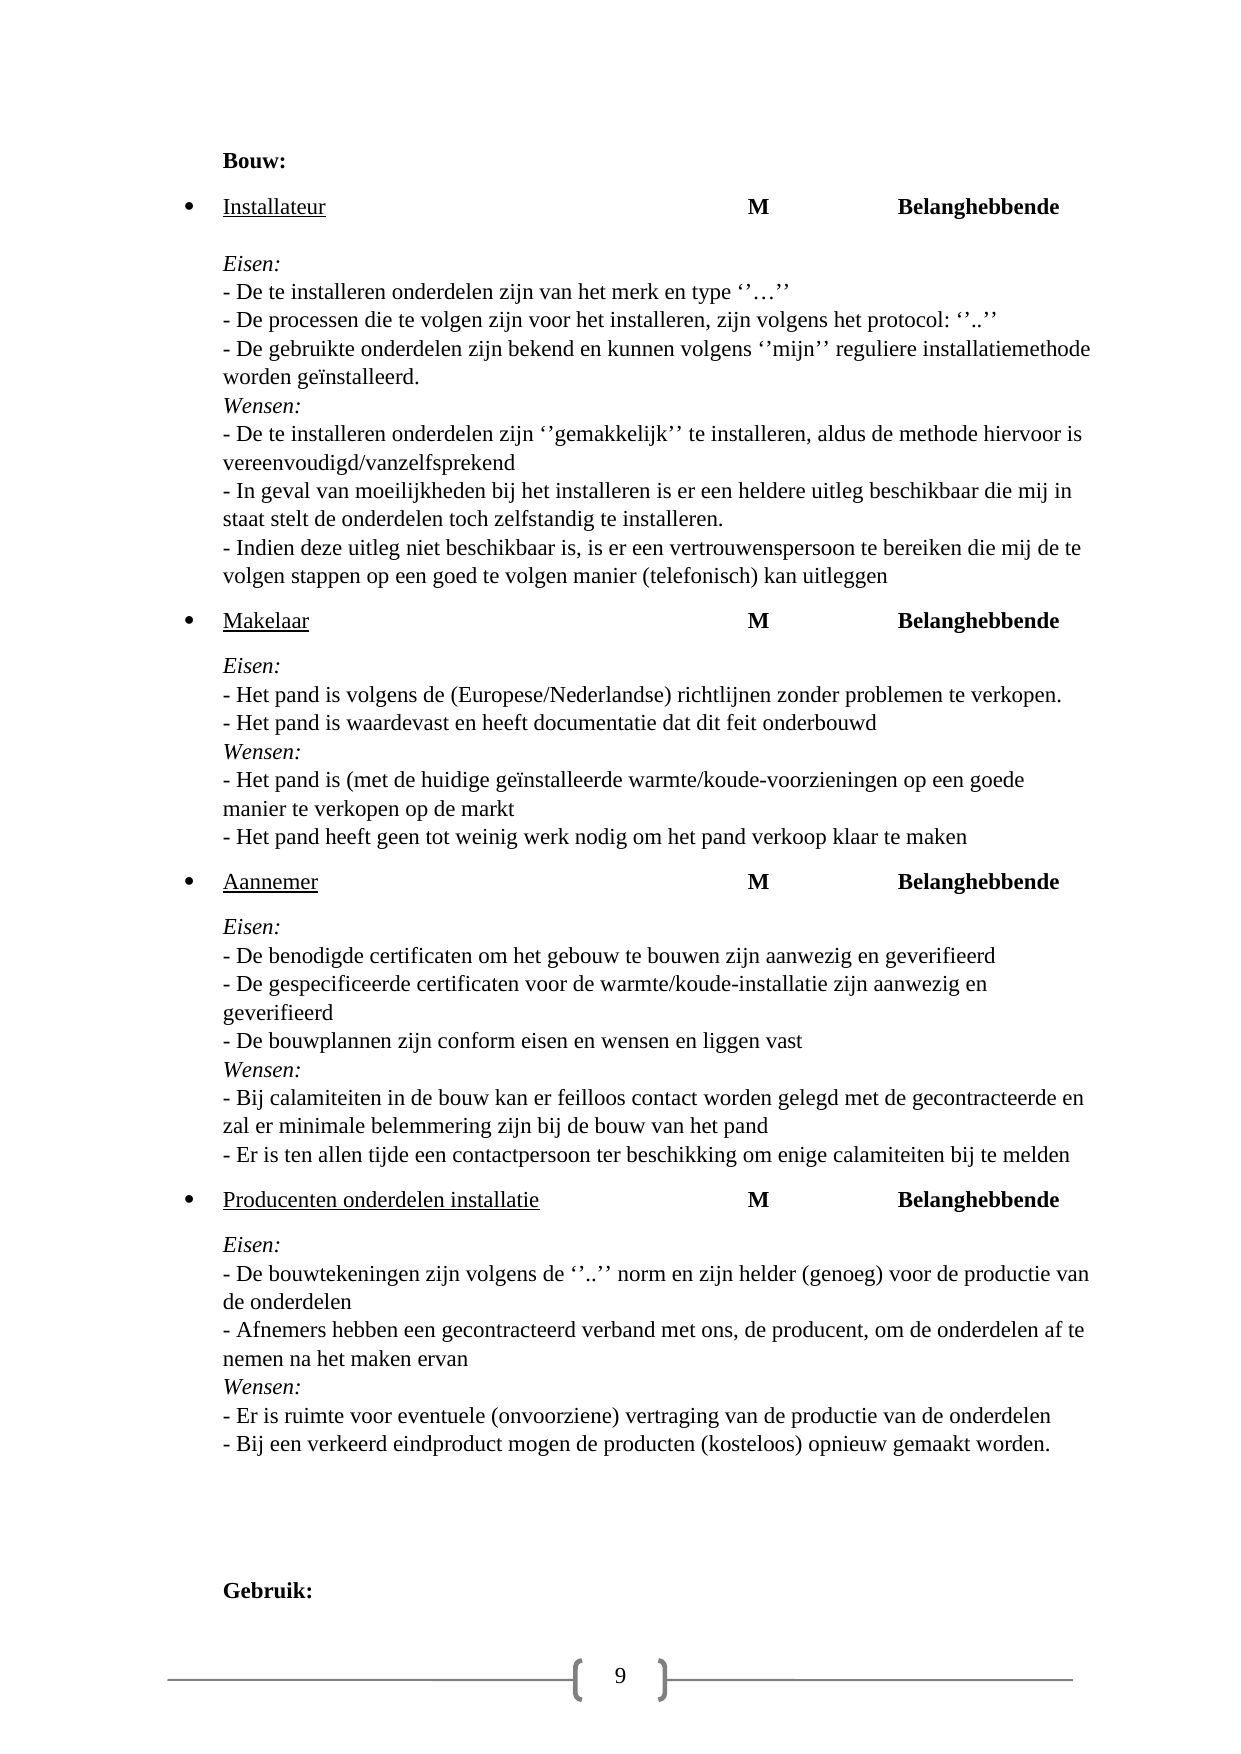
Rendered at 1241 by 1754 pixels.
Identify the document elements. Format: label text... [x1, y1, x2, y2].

text Bouw: [148, 148, 1093, 174]
text - De gespecificeerde certificaten voor de warmte/koude-installatie zijn aanwezig en geverifieerd [223, 970, 1093, 1025]
list Installateur M Belanghebbende Eisen: - De te installeren onderdelen zijn van het merk en type ‘’…’’ - De processen die te volgen zijn voor het installeren, zijn volgens het protocol: ‘’..’’ - De gebruikte onderdelen zijn bekend en kunnen volgens ‘’mijn’’ reguliere installatiemethode worden geïnstalleerd. Wensen: - De te installeren onderdelen zijn ‘’gemakkelijk’’ te installeren, aldus de methode hiervoor is vereenvoudigd/vanzelfsprekend - In geval van moeilijkheden bij het installeren is er een heldere uitleg beschikbaar die mij in staat stelt de onderdelen toch zelfstandig te installeren. - Indien deze uitleg niet beschikbaar is, is er een vertrouwenspersoon te bereiken die mij de te volgen stappen op een goed te volgen manier (telefonisch) kan uitleggen [185, 193, 1093, 589]
text - De bouwplannen zijn conform eisen en wensen en liggen vast Wensen: - Bij calamiteiten in de bouw kan er feilloos contact worden gelegd met de gecontracteerde en zal er minimale belemmering zijn bij de bouw van het pand [223, 1027, 1093, 1139]
text Gebruik: [148, 1577, 1093, 1604]
text - Het pand is waardevast en heeft documentatie dat dit feit onderbouwd Wensen: - Het pand is (met de huidige geïnstalleerde warmte/koude-voorzieningen op een goede manier te verkopen op de markt [223, 709, 1093, 821]
list Aannemer M Belanghebbende [185, 868, 1093, 895]
text - Het pand heeft geen tot weinig werk nodig om het pand verkoop klaar te maken [223, 823, 1093, 849]
text - Afnemers hebben een gecontracteerd verband met ons, de producent, om de onderdelen af te nemen na het maken ervan [223, 1316, 1093, 1371]
list Producenten onderdelen installatie M Belanghebbende [185, 1186, 1093, 1212]
text Eisen: - Het pand is volgens de (Europese/Nederlandse) richtlijnen zonder problemen te verkopen. [223, 653, 1093, 707]
list Makelaar M Belanghebbende [185, 607, 1093, 634]
text Eisen: - De bouwtekeningen zijn volgens de ‘’..’’ norm en zijn helder (genoeg) voor de productie van de onderdelen [223, 1231, 1093, 1314]
text - Bij een verkeerd eindproduct mogen de producten (kosteloos) opnieuw gemaakt worden. [148, 1430, 1093, 1457]
text - Er is ten allen tijde een contactpersoon ter beschikking om enige calamiteiten bij te melden [148, 1141, 1093, 1167]
text Wensen: - Er is ruimte voor eventuele (onvoorziene) vertraging van de productie van de onderdelen [223, 1373, 1093, 1428]
text Eisen: - De benodigde certificaten om het gebouw te bouwen zijn aanwezig en geverifieerd [223, 913, 1093, 968]
